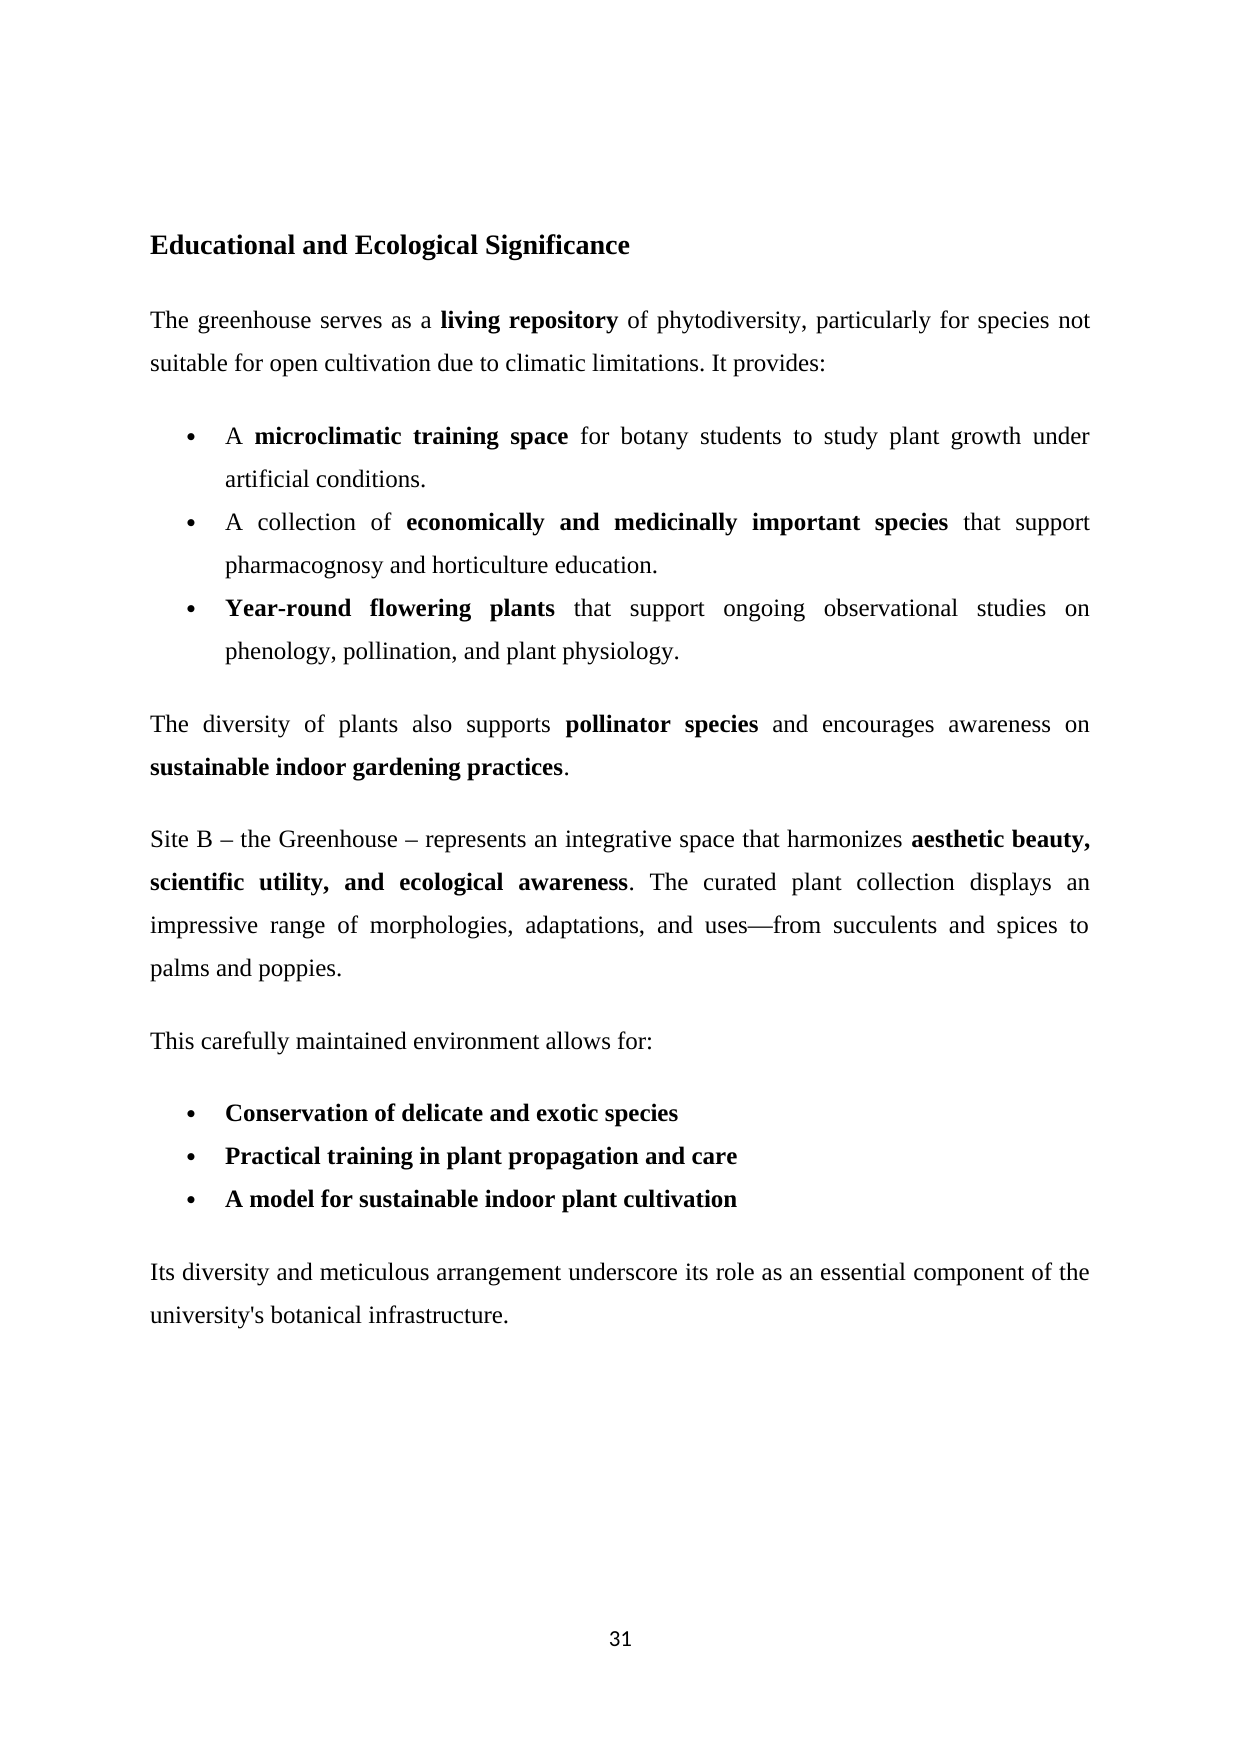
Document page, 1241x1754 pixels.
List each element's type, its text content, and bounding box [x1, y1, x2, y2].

text This carefully maintained environment allows for: [150, 1026, 1090, 1054]
text Its diversity and meticulous arrangement underscore its role as an essential component of the university's botanical infrastructure. [150, 1257, 1090, 1328]
list Conservation of delicate and exotic species [187, 1098, 1090, 1127]
list A microclimatic training space for botany students to study plant growth under artificial conditions. [187, 421, 1090, 493]
text Site B – the Greenhouse – represents an integrative space that harmonizes aesthetic beauty, scientific utility, and ecological awareness. The curated plant collection displays an impressive range of morphologies, adaptations, and uses—from succulents and spices to palms and poppies. [150, 824, 1090, 982]
list Year-round flowering plants that support ongoing observational studies on phenology, pollination, and plant physiology. [187, 593, 1090, 665]
text The diversity of plants also supports pollinator species and encourages awareness on sustainable indoor gardening practices. [150, 709, 1090, 781]
list A model for sustainable indoor plant cultivation [187, 1184, 1090, 1213]
list Practical training in plant propagation and care [187, 1141, 1090, 1170]
text Educational and Ecological Significance [150, 228, 1090, 260]
list A collection of economically and medicinally important species that support pharmacognosy and horticulture education. [187, 507, 1090, 579]
text The greenhouse serves as a living repository of phytodiversity, particularly for species not suitable for open cultivation due to climatic limitations. It provides: [150, 305, 1090, 377]
